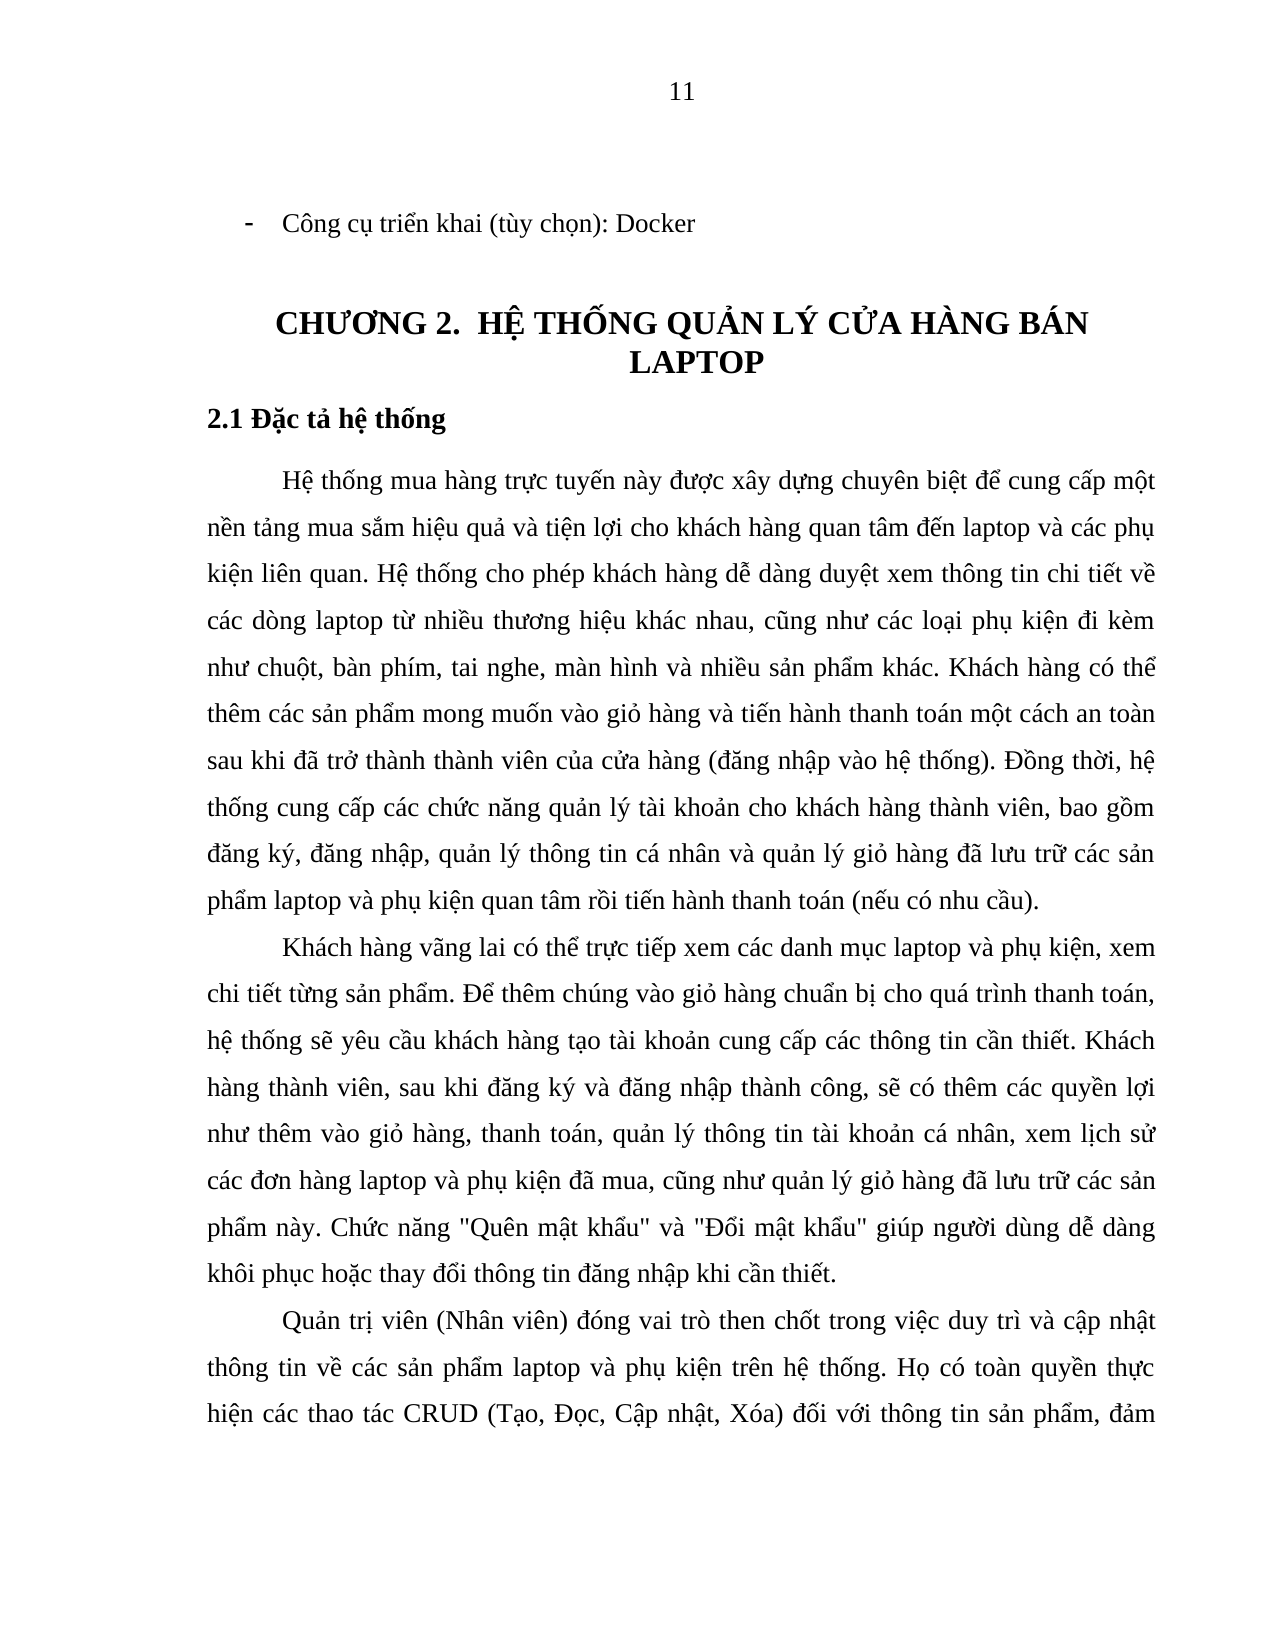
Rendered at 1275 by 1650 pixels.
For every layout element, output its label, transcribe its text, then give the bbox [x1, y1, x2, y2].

text Khách hàng vãng lai có thể trực tiếp xem các danh mục laptop và phụ kiện, xem chi tiết từng sản phẩm. Để thêm chúng vào giỏ hàng chuẩn bị cho quá trình thanh toán, hệ thống sẽ yêu cầu khách hàng tạo tài khoản cung cấp các thông tin cần thiết. Khách hàng thành viên, sau khi đăng ký và đăng nhập thành công, sẽ có thêm các quyền lợi như thêm vào giỏ hàng, thanh toán, quản lý thông tin tài khoản cá nhân, xem lịch sử các đơn hàng laptop và phụ kiện đã mua, cũng như quản lý giỏ hàng đã lưu trữ các sản phẩm này. Chức năng "Quên mật khẩu" và "Đổi mật khẩu" giúp người dùng dễ dàng khôi phục hoặc thay đổi thông tin đăng nhập khi cần thiết. [207, 931, 1157, 1288]
subtitle HỆ THỐNG QUẢN LÝ CỬA HÀNG BÁN LAPTOP [207, 304, 1157, 380]
subtitle Đặc tả hệ thống [207, 401, 1157, 435]
text Hệ thống mua hàng trực tuyến này được xây dựng chuyên biệt để cung cấp một nền tảng mua sắm hiệu quả và tiện lợi cho khách hàng quan tâm đến laptop và các phụ kiện liên quan. Hệ thống cho phép khách hàng dễ dàng duyệt xem thông tin chi tiết về các dòng laptop từ nhiều thương hiệu khác nhau, cũng như các loại phụ kiện đi kèm như chuột, bàn phím, tai nghe, màn hình và nhiều sản phẩm khác. Khách hàng có thể thêm các sản phẩm mong muốn vào giỏ hàng và tiến hành thanh toán một cách an toàn sau khi đã trở thành thành viên của cửa hàng (đăng nhập vào hệ thống). Đồng thời, hệ thống cung cấp các chức năng quản lý tài khoản cho khách hàng thành viên, bao gồm đăng ký, đăng nhập, quản lý thông tin cá nhân và quản lý giỏ hàng đã lưu trữ các sản phẩm laptop và phụ kiện quan tâm rồi tiến hành thanh toán (nếu có nhu cầu). [207, 464, 1157, 915]
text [207, 1304, 1157, 1428]
list Công cụ triển khai (tùy chọn): Docker [244, 207, 1157, 238]
